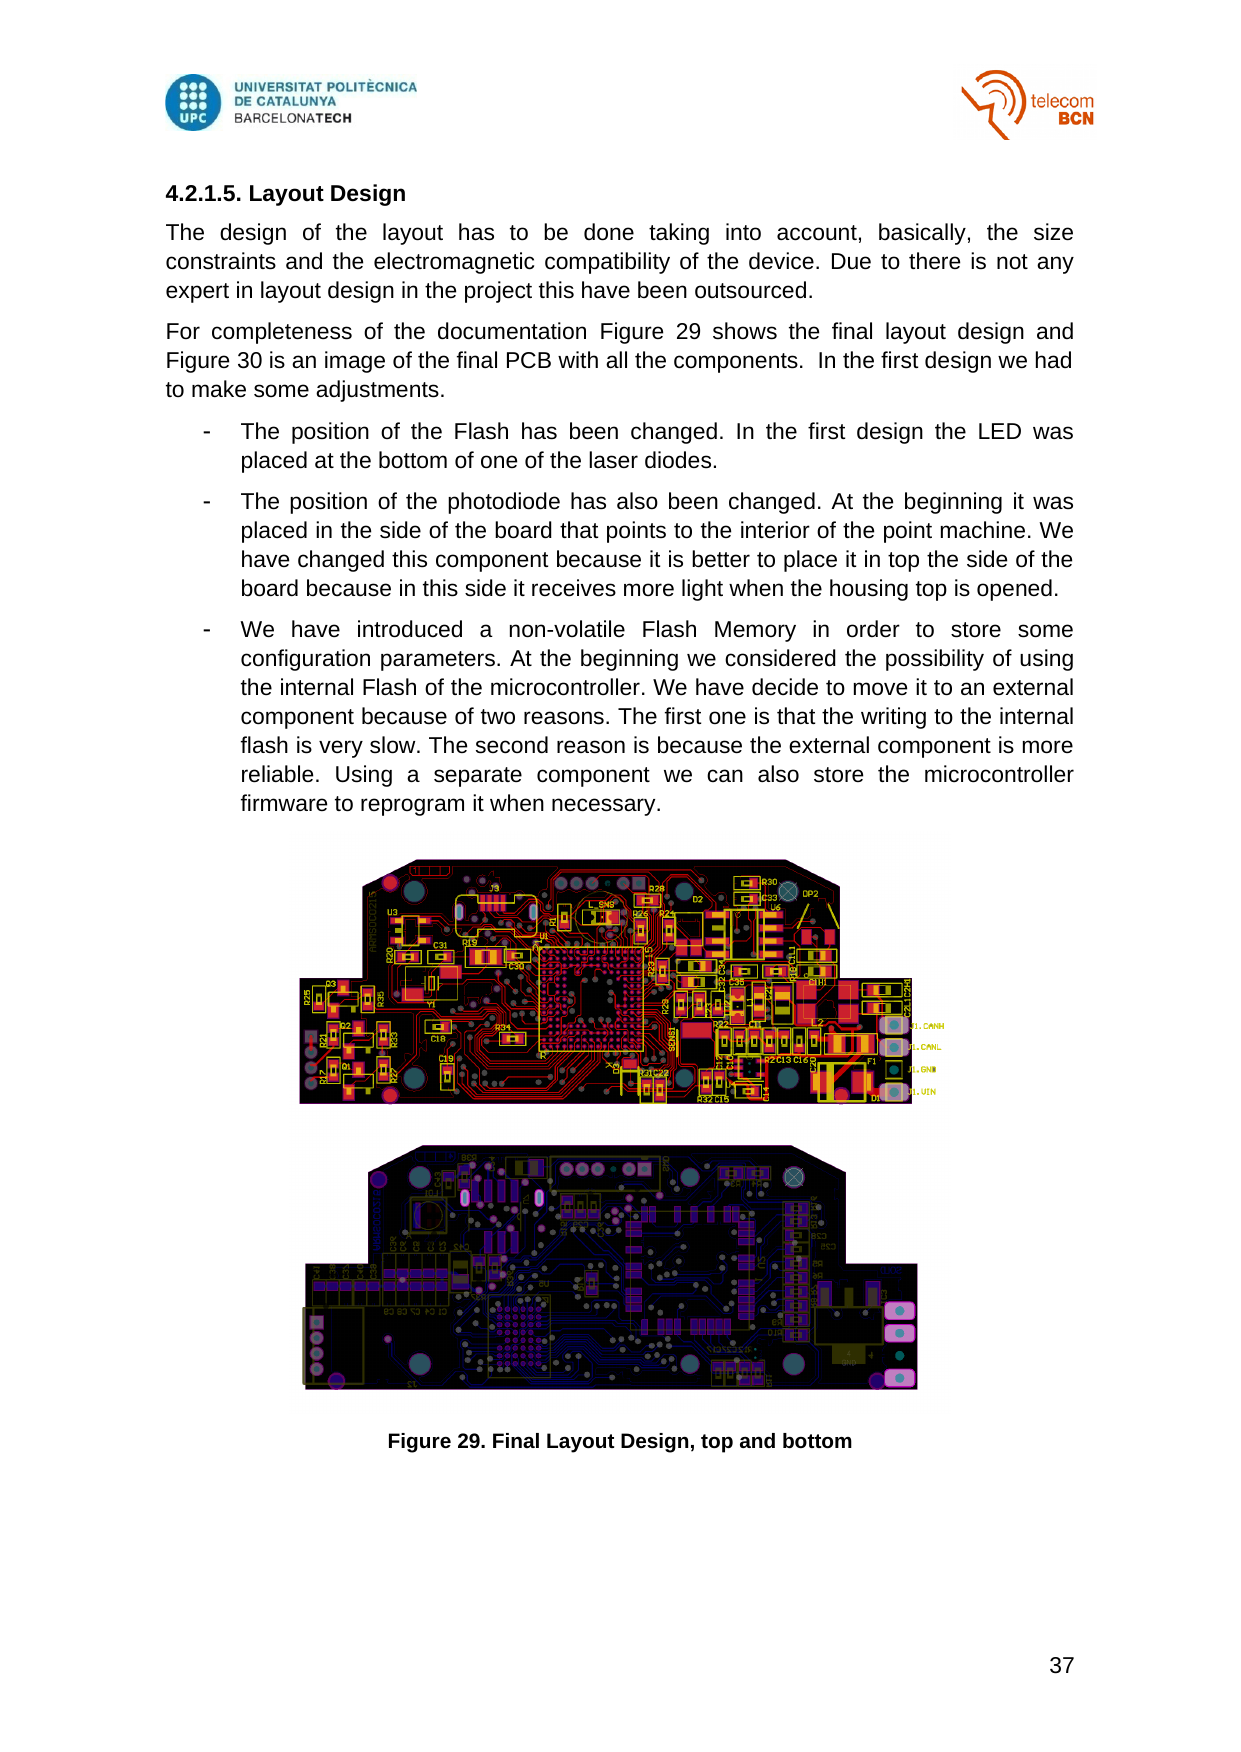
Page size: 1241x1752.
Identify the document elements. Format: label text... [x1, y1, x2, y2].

picture [952, 64, 1097, 140]
text For completeness of the documentation Figure 29 shows the final layout design and Figure 30 is an image of the final PCB with all the components. In the first design we had to make some adjustments. [165, 318, 1075, 402]
text The design of the layout has to be done taking into account, basically, the size constraints and the electromagnetic compatibility of the device. Due to there is not any expert in layout design in the project this have been outsourced. [165, 219, 1075, 303]
picture [288, 831, 952, 1414]
list We have introduced a non-volatile Flash Memory in order to store some configuration parameters. At the beginning we considered the possibility of using the internal Flash of the microcontroller. We have decide to move it to an external component because of two reasons. The first one is that the writing to the internal flash is very slow. The second reason is because the external component is more reliable. Using a separate component we can also store the microcontroller firmware to reprogram it when necessary. [203, 616, 1075, 816]
list The position of the Flash has been changed. In the first design the LED was placed at the bottom of one of the laser diodes. [203, 418, 1075, 473]
list The position of the photodiode has also been changed. At the beginning it was placed in the side of the board that points to the interior of the point machine. We have changed this component because it is better to place it in top the side of the board because in this side it receives more light when the housing top is opened. [203, 488, 1075, 601]
subtitle Layout Design [165, 177, 1075, 206]
picture [165, 74, 417, 131]
